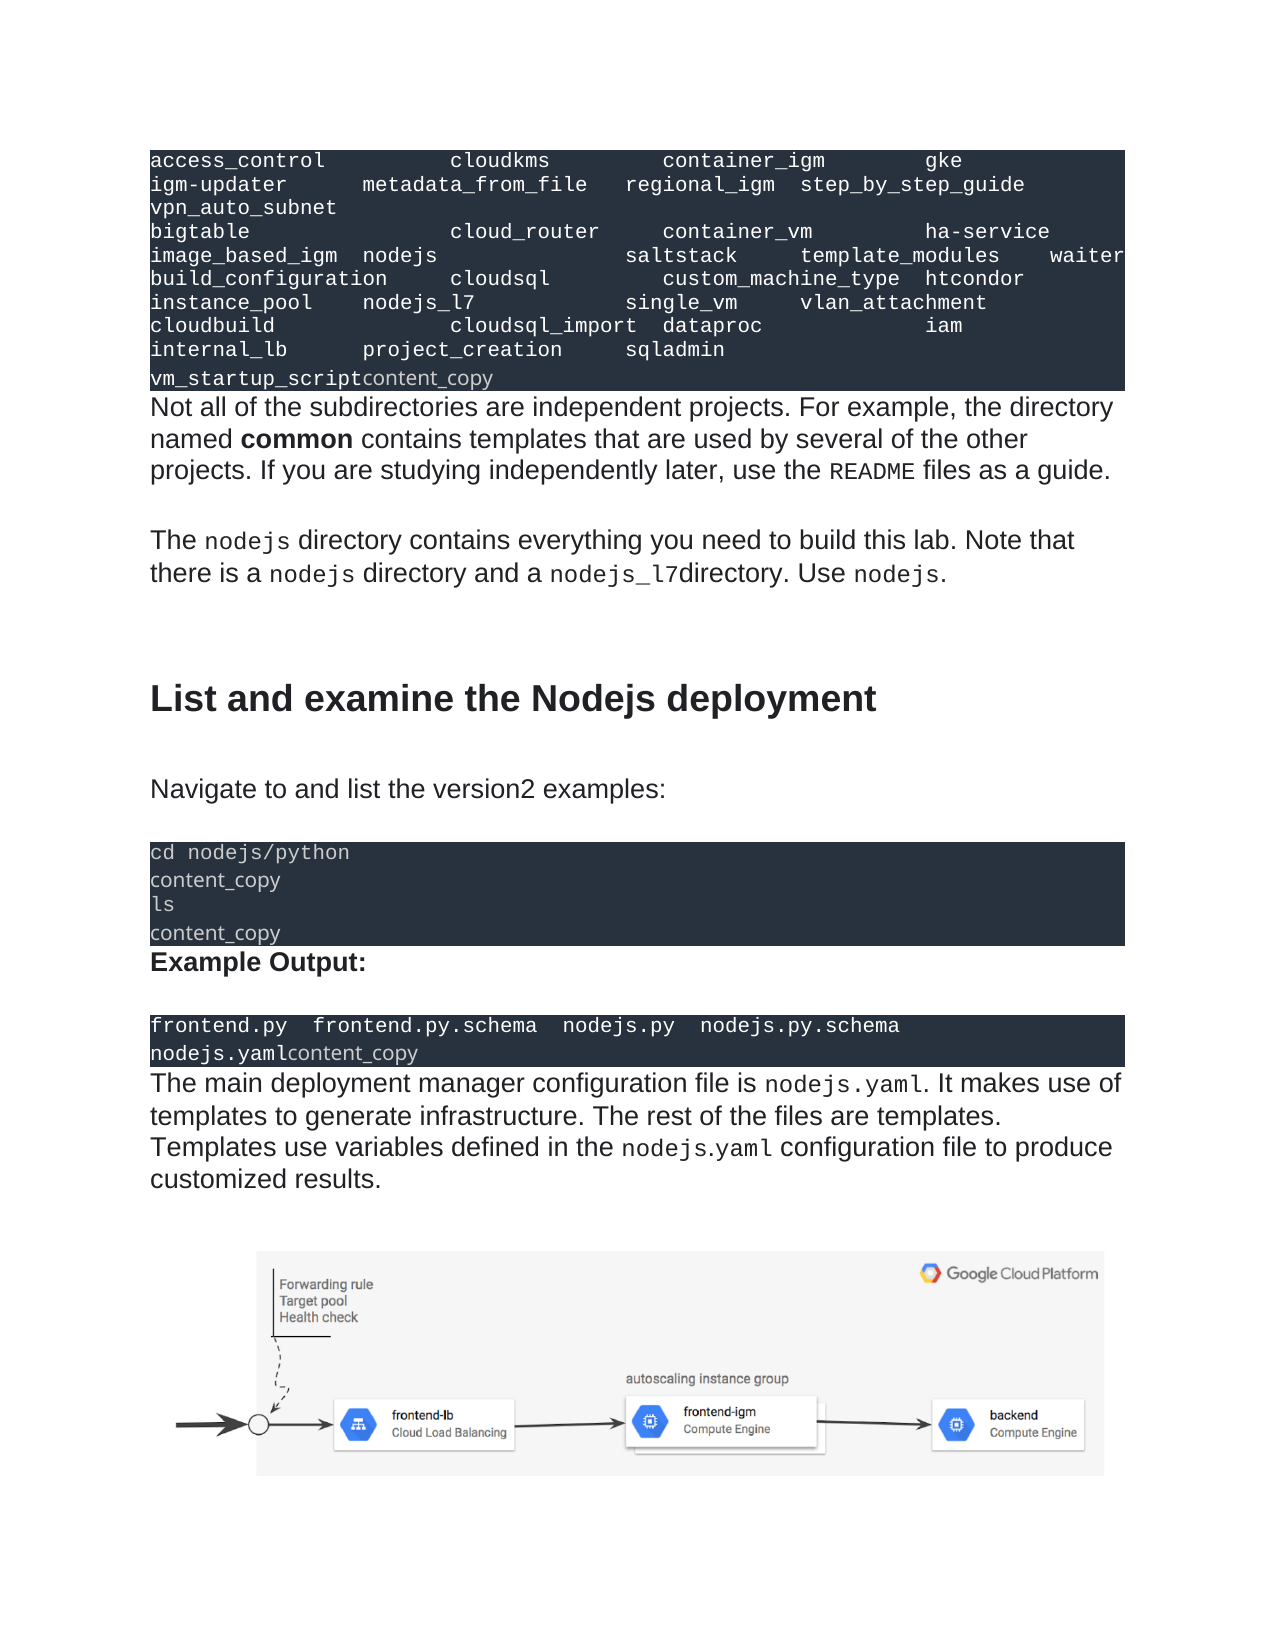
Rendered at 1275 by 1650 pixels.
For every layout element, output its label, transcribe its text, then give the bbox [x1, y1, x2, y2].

text ls [150, 894, 1125, 918]
text Not all of the subdirectories are independent projects. For example, the directory named common contains templates that are used by several of the other projects. If you are studying independently later, use the README files as a guide. [150, 391, 1125, 486]
text content_copy [150, 918, 1125, 946]
text content_copy [150, 866, 1125, 894]
text bigtable cloud_router container_vm ha-service image_based_igm nodejs saltstack template_modules waiter [150, 221, 1125, 245]
text Navigate to and list the version2 examples: [150, 773, 1125, 804]
subtitle List and examine the Nodejs deployment [150, 677, 1125, 720]
text The nodejs directory contains everything you need to build this lab. Note that there is a nodejs directory and a nodejs_l7directory. Use nodejs. [150, 524, 1125, 589]
text Example Output: [150, 946, 1125, 977]
picture [150, 1232, 1125, 1492]
text frontend.py frontend.py.schema nodejs.py nodejs.py.schema nodejs.yamlcontent_copy [150, 1015, 1125, 1067]
text cloudbuild cloudsql_import dataproc iam internal_lb project_creation sqladmin vm_startup_scriptcontent_copy [150, 316, 1125, 391]
text build_configuration cloudsql custom_machine_type htcondor instance_pool nodejs_l7 single_vm vlan_attachment [987, 268, 1125, 316]
text The main deployment manager configuration file is nodejs.yaml. It makes use of templates to generate infrastructure. The rest of the files are templates. Templates use variables defined in the nodejs.yaml configuration file to produce customized results. [150, 1067, 1125, 1195]
text cd nodejs/python [150, 842, 1125, 866]
text access_control cloudkms container_igm gke igm-updater metadata_from_file regional_igm step_by_step_guide vpn_auto_subnet [337, 150, 1125, 221]
